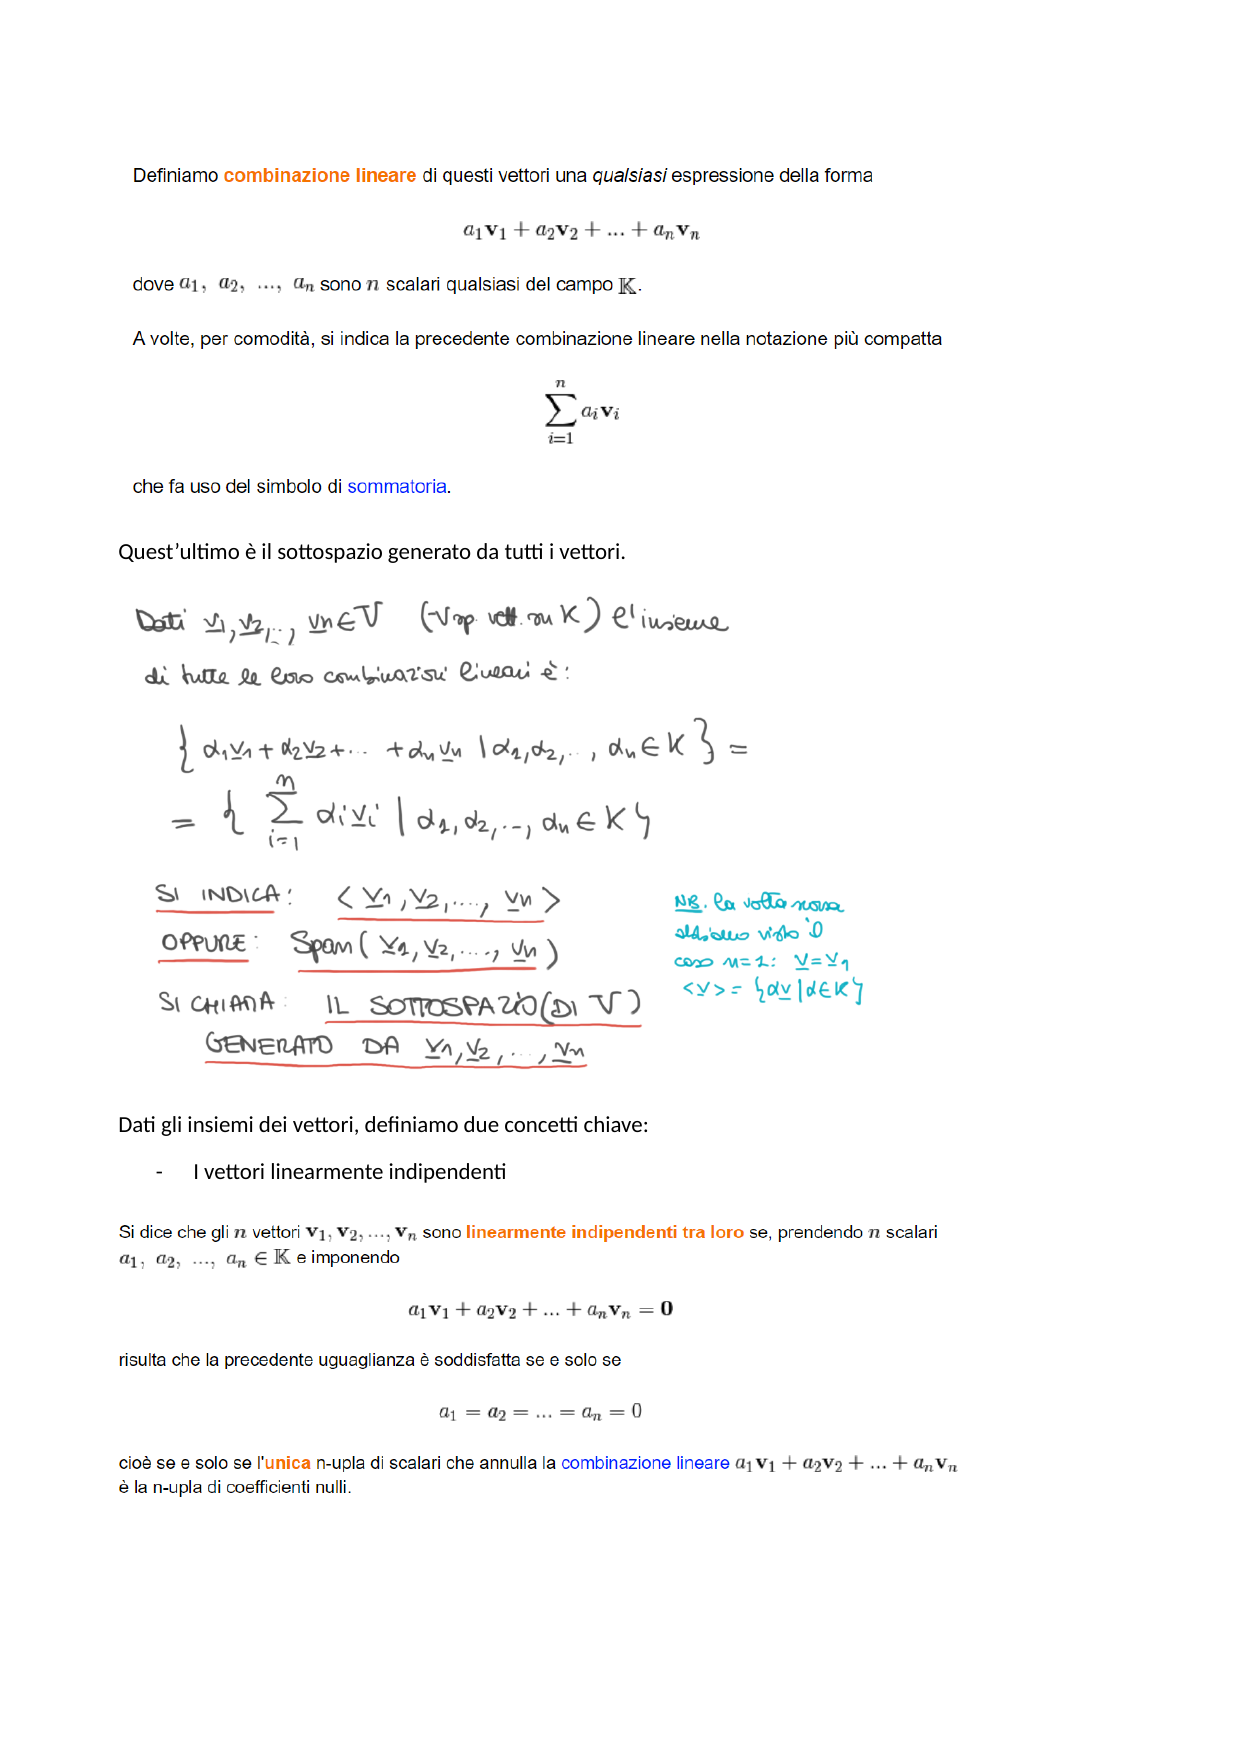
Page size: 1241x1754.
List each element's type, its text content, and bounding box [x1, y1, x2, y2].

picture [118, 583, 889, 1092]
text Quest’ultimo è il sottospazio generato da tutti i vettori. [118, 537, 1122, 565]
picture [118, 1204, 970, 1511]
picture [118, 147, 978, 518]
list I vettori linearmente indipendenti [156, 1157, 1122, 1186]
text Dati gli insiemi dei vettori, definiamo due concetti chiave: [118, 1111, 1122, 1139]
